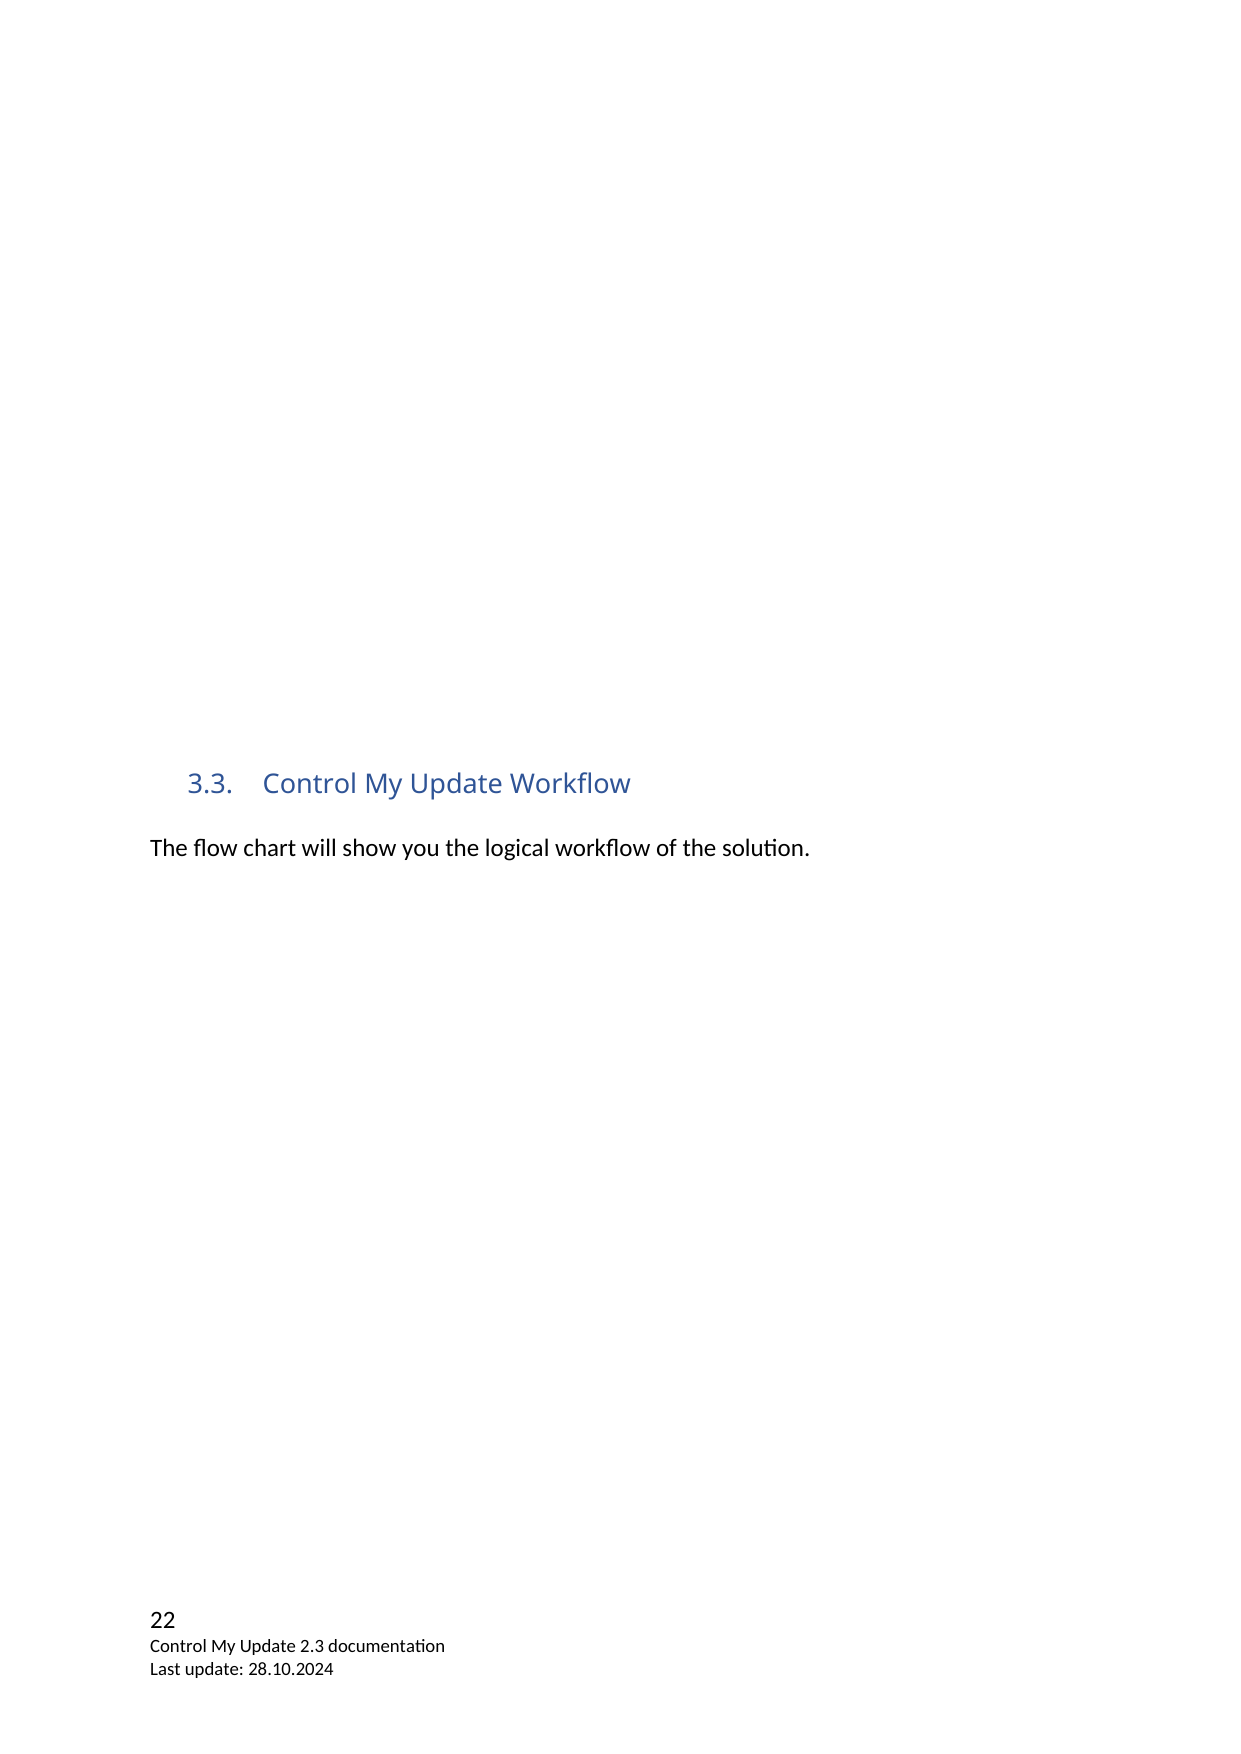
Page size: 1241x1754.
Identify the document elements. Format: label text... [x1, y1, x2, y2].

text The flow chart will show you the logical workflow of the solution. [150, 832, 1090, 862]
subtitle Control My Update Workflow [187, 764, 1090, 801]
